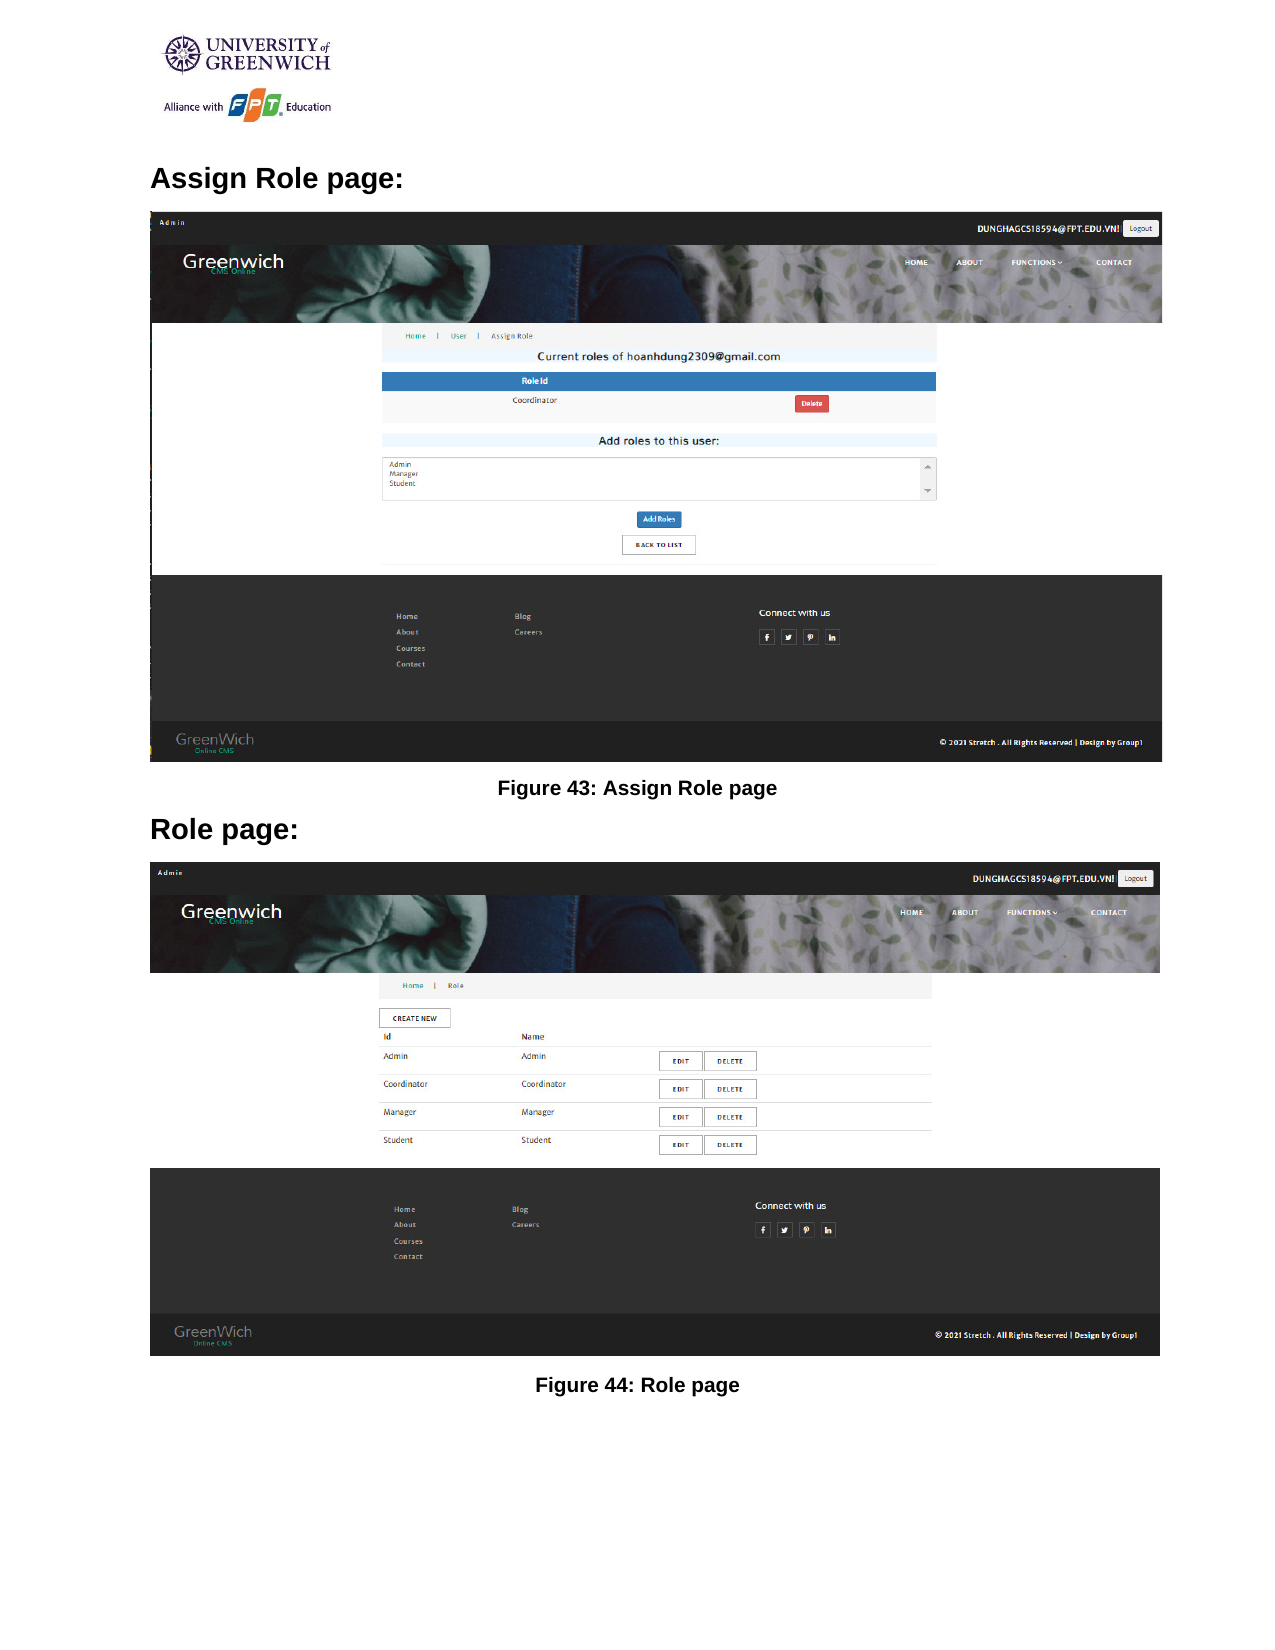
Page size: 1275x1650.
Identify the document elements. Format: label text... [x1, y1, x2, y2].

text Figure 44: Role page [150, 1373, 1125, 1397]
text Assign Role page: [150, 161, 1125, 195]
text Figure 43: Assign Role page [150, 776, 1125, 800]
picture [150, 862, 1160, 1359]
text Role page: [150, 812, 1125, 845]
picture [150, 211, 1163, 762]
picture [150, 21, 343, 133]
